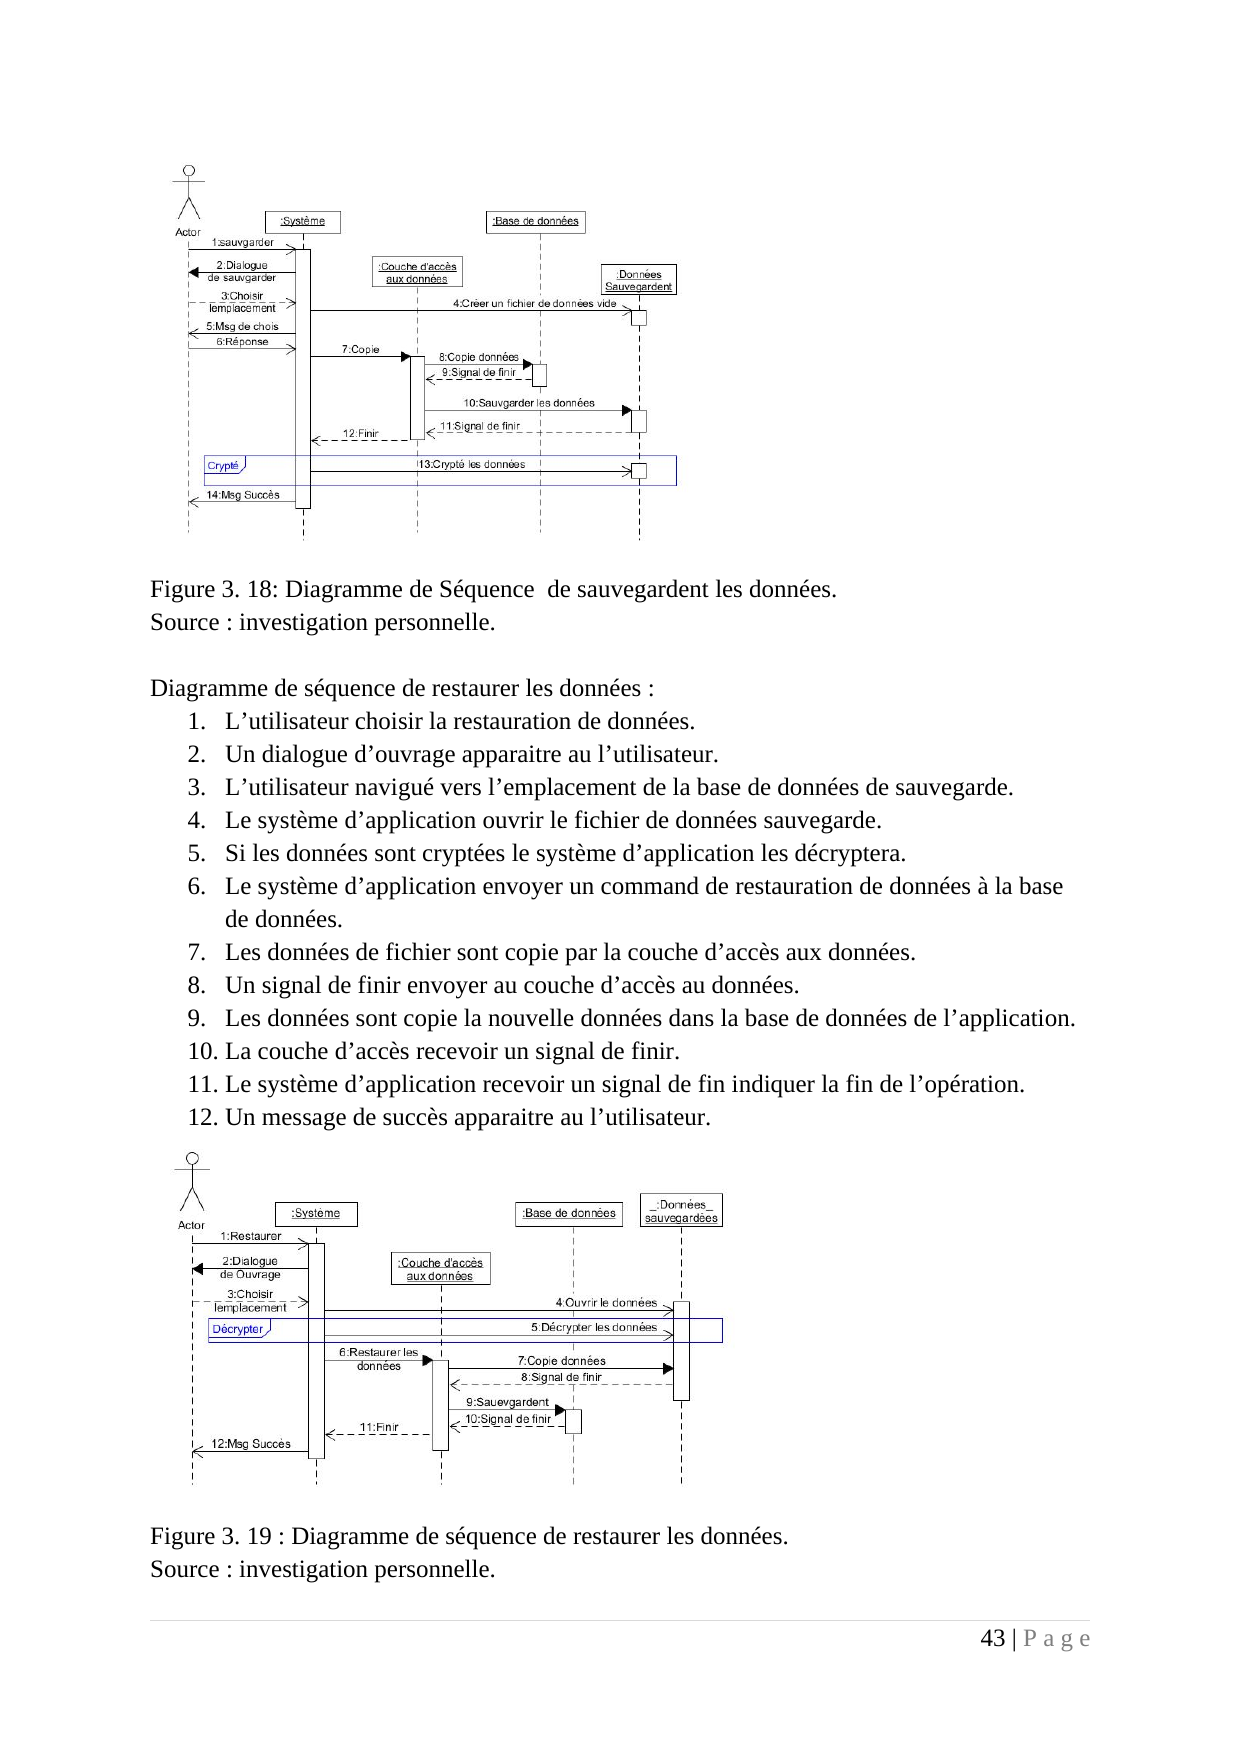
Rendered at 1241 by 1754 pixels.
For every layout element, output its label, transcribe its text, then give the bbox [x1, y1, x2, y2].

list Un message de succès apparaitre au l’utilisateur. [187, 1102, 1090, 1131]
list La couche d’accès recevoir un signal de finir. [187, 1036, 1090, 1065]
list Un dialogue d’ouvrage apparaitre au l’utilisateur. [187, 739, 1090, 768]
list Le système d’application ouvrir le fichier de données sauvegarde. [187, 805, 1090, 834]
text Source : investigation personnelle. [150, 607, 1090, 636]
list Les données de fichier sont copie par la couche d’accès aux données. [187, 937, 1090, 966]
list L’utilisateur choisir la restauration de données. [187, 706, 1090, 735]
list Le système d’application recevoir un signal de fin indiquer la fin de l’opération. [187, 1069, 1090, 1098]
list Si les données sont cryptées le système d’application les décryptera. [187, 838, 1090, 867]
list Les données sont copie la nouvelle données dans la base de données de l’application. [187, 1003, 1090, 1032]
list Le système d’application envoyer un command de restauration de données à la base de données. [187, 871, 1090, 933]
text Diagramme de séquence de restaurer les données : [150, 673, 1090, 702]
text Source : investigation personnelle. [150, 1554, 1090, 1583]
picture [150, 1135, 739, 1517]
list Un signal de finir envoyer au couche d’accès au données. [187, 970, 1090, 999]
picture [150, 150, 692, 570]
list L’utilisateur navigué vers l’emplacement de la base de données de sauvegarde. [187, 772, 1090, 801]
